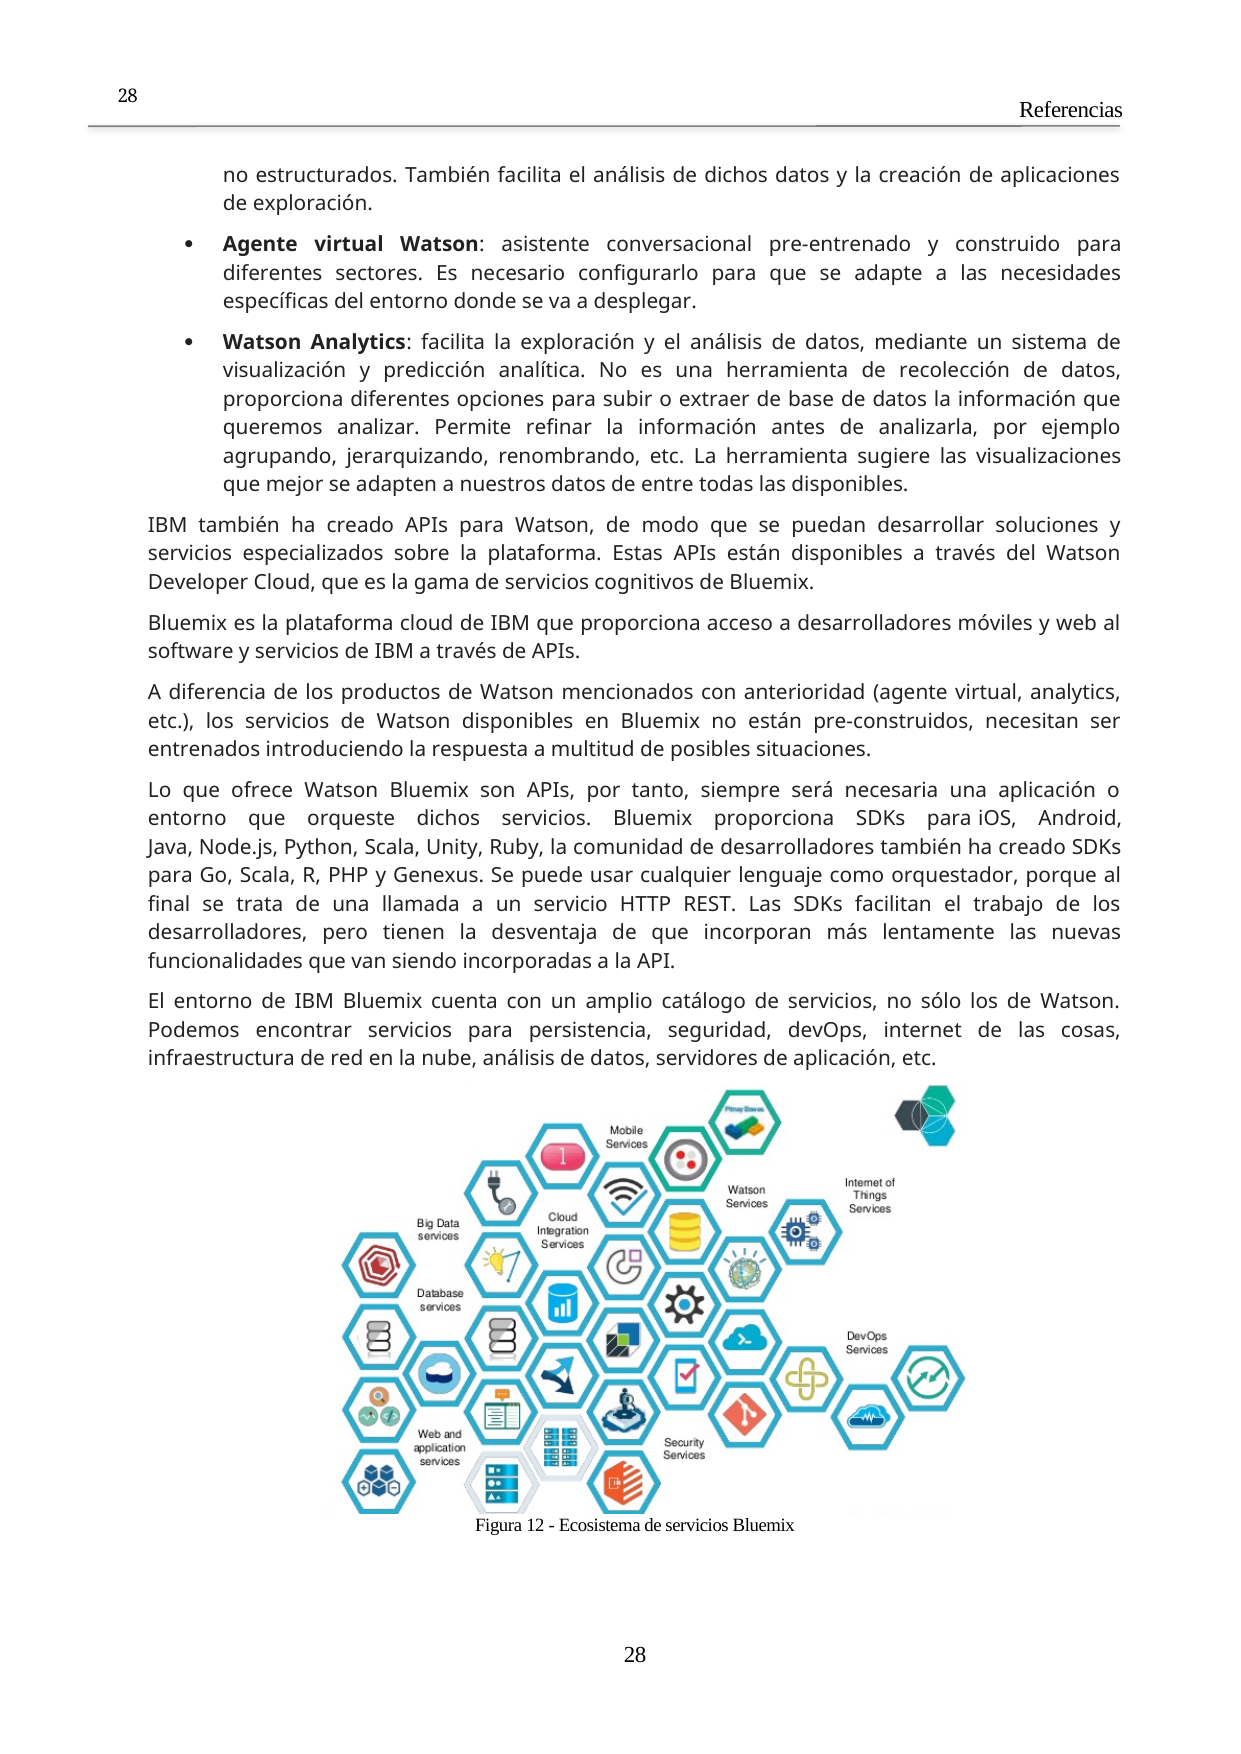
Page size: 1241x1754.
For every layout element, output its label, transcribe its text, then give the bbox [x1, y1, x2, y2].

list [185, 160, 1122, 217]
list Watson Analytics: facilita la exploración y el análisis de datos, mediante un sistema de visualización y predicción analítica. No es una herramienta de recolección de datos, proporciona diferentes opciones para subir o extraer de base de datos la información que queremos analizar. Permite refinar la información antes de analizarla, por ejemplo agrupando, jerarquizando, renombrando, etc. La herramienta sugiere las visualizaciones que mejor se adapten a nuestros datos de entre todas las disponibles. [185, 327, 1122, 498]
text Bluemix es la plataforma cloud de IBM que proporciona acceso a desarrolladores móviles y web al software y servicios de IBM a través de APIs. [148, 608, 1122, 665]
text IBM también ha creado APIs para Watson, de modo que se puedan desarrollar soluciones y servicios especializados sobre la plataforma. Estas APIs están disponibles a través del Watson Developer Cloud, que es la gama de servicios cognitivos de Bluemix. [148, 510, 1122, 595]
text El entorno de IBM Bluemix cuenta con un amplio catálogo de servicios, no sólo los de Watson. Podemos encontrar servicios para persistencia, seguridad, devOps, internet de las cosas, infraestructura de red en la nube, análisis de datos, servidores de aplicación, etc. [148, 987, 1122, 1072]
text Lo que ofrece Watson Bluemix son APIs, por tanto, siempre será necesaria una aplicación o entorno que orqueste dichos servicios. Bluemix proporciona SDKs para iOS, Android, Java, Node.js, Python, Scala, Unity, Ruby, la comunidad de desarrolladores también ha creado SDKs para Go, Scala, R, PHP y Genexus. Se puede usar cualquier lenguaje como orquestador, porque al final se trata de una llamada a un servicio HTTP REST. Las SDKs facilitan el trabajo de los desarrolladores, pero tienen la desventaja de que incorporan más lentamente las nuevas funcionalidades que van siendo incorporadas a la API. [148, 775, 1122, 974]
picture [302, 1084, 968, 1514]
list Agente virtual Watson: asistente conversacional pre-entrenado y construido para diferentes sectores. Es necesario configurarlo para que se adapte a las necesidades específicas del entorno donde se va a desplegar. [185, 229, 1122, 314]
text A diferencia de los productos de Watson mencionados con anterioridad (agente virtual, analytics, etc.), los servicios de Watson disponibles en Bluemix no están pre-construidos, necesitan ser entrenados introduciendo la respuesta a multitud de posibles situaciones. [148, 677, 1122, 763]
